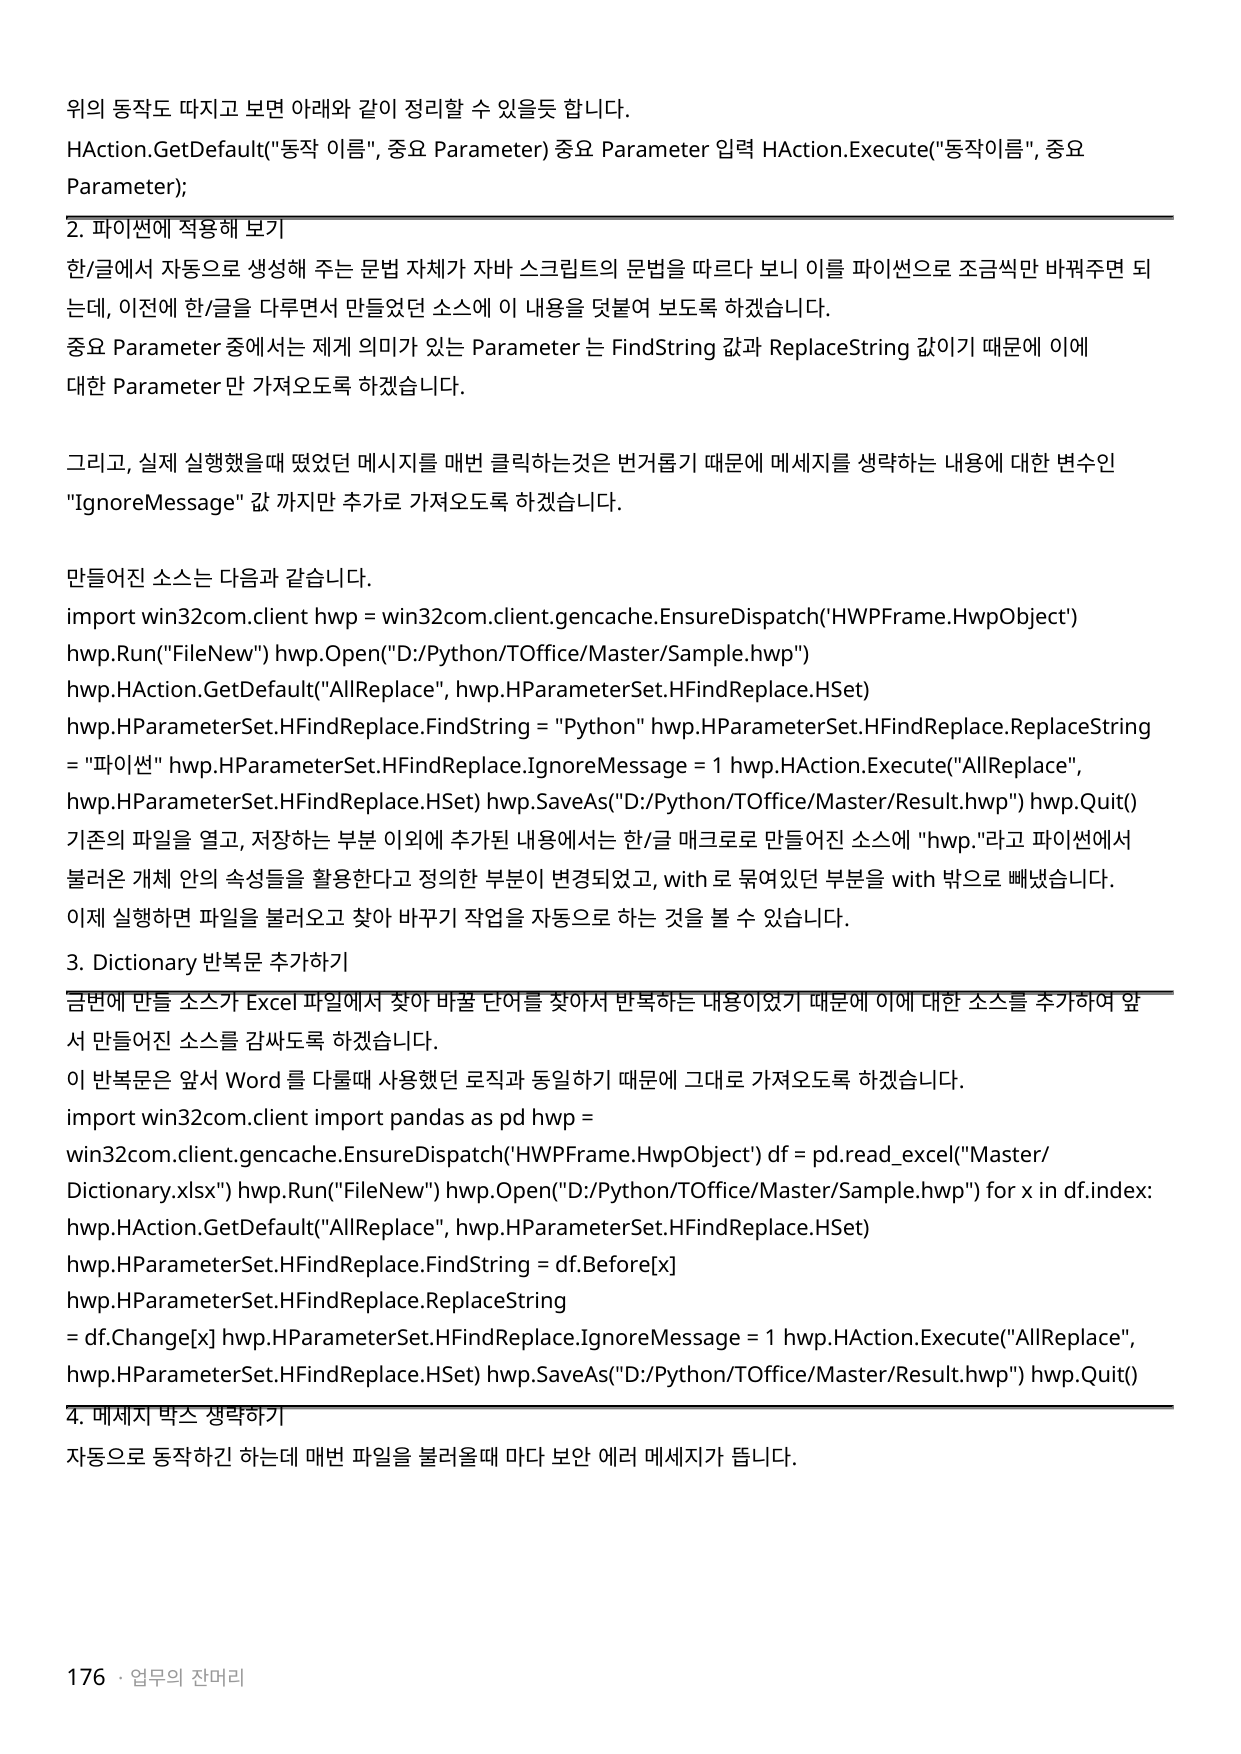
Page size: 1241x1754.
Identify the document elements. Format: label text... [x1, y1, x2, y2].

text 위의 동작도 따지고 보면 아래와 같이 정리할 수 있을듯 합니다. [66, 92, 1240, 124]
text HAction.GetDefault("동작 이름", 중요 Parameter) 중요 Parameter 입력 HAction.Execute("동작이름", 중요 Parameter); [66, 132, 1097, 201]
text 금번에 만들 소스가 Excel 파일에서 찾아 바꿀 단어를 찾아서 반복하는 내용이었기 때문에 이에 대한 소스를 추가하여 앞 서 만들어진 소스를 감싸도록 하겠습니다. [66, 985, 1163, 1056]
text 만들어진 소스는 다음과 같습니다. [66, 561, 1240, 592]
list 메세지 박스 생략하기 [66, 1399, 1240, 1431]
text win32com.client.gencache.EnsureDispatch('HWPFrame.HwpObject') df = pd.read_excel("Master/ Dictionary.xlsx") hwp.Run("FileNew") hwp.Open("D:/Python/TOffice/Master/Sample.hwp") for x in df.index: hwp.HAction.GetDefault("AllReplace", hwp.HParameterSet.HFindReplace.HSet) hwp.HParameterSet.HFindReplace.FindString = df.Before[x] hwp.HParameterSet.HFindReplace.ReplaceString [66, 1139, 1173, 1315]
text 그리고, 실제 실행했을때 떴었던 메시지를 매번 클릭하는것은 번거롭기 때문에 메세지를 생략하는 내용에 대한 변수인 "IgnoreMessage" 값 까지만 추가로 가져오도록 하겠습니다. [66, 446, 1141, 516]
text 이 반복문은 앞서 Word를 다룰때 사용했던 로직과 동일하기 때문에 그대로 가져오도록 하겠습니다. import win32com.client import pandas as pd hwp = [66, 1063, 980, 1132]
list Dictionary 반복문 추가하기 [66, 945, 1240, 977]
text 한/글에서 자동으로 생성해 주는 문법 자체가 자바 스크립트의 문법을 따르다 보니 이를 파이썬으로 조금씩만 바꿔주면 되 는데, 이전에 한/글을 다루면서 만들었던 소스에 이 내용을 덧붙여 보도록 하겠습니다. [66, 252, 1175, 323]
list 파이썬에 적용해 보기 [66, 212, 1240, 244]
text import win32com.client hwp = win32com.client.gencache.EnsureDispatch('HWPFrame.HwpObject') hwp.Run("FileNew") hwp.Open("D:/Python/TOffice/Master/Sample.hwp") hwp.HAction.GetDefault("AllReplace", hwp.HParameterSet.HFindReplace.HSet) hwp.HParameterSet.HFindReplace.FindString = "Python" hwp.HParameterSet.HFindReplace.ReplaceString = "파이썬" hwp.HParameterSet.HFindReplace.IgnoreMessage = 1 hwp.HAction.Execute("AllReplace", hwp.HParameterSet.HFindReplace.HSet) hwp.SaveAs("D:/Python/TOffice/Master/Result.hwp") hwp.Quit() 기존의 파일을 열고, 저장하는 부분 이외에 추가된 내용에서는 한/글 매크로로 만들어진 소스에 "hwp."라고 파이썬에서 불러온 개체 안의 속성들을 활용한다고 정의한 부분이 변경되었고, with로 묶여있던 부분을 with 밖으로 빼냈습니다. 이제 실행하면 파일을 불러오고 찾아 바꾸기 작업을 자동으로 하는 것을 볼 수 있습니다. [66, 601, 1158, 933]
text 자동으로 동작하긴 하는데 매번 파일을 불러올때 마다 보안 에러 메세지가 뜹니다. [66, 1440, 1240, 1471]
text = df.Change[x] hwp.HParameterSet.HFindReplace.IgnoreMessage = 1 hwp.HAction.Execute("AllReplace", hwp.HParameterSet.HFindReplace.HSet) hwp.SaveAs("D:/Python/TOffice/Master/Result.hwp") hwp.Quit() [66, 1322, 1240, 1388]
text 중요 Parameter중에서는 제게 의미가 있는 Parameter는 FindString 값과 ReplaceString 값이기 때문에 이에 대한 Parameter만 가져오도록 하겠습니다. [66, 330, 1124, 401]
